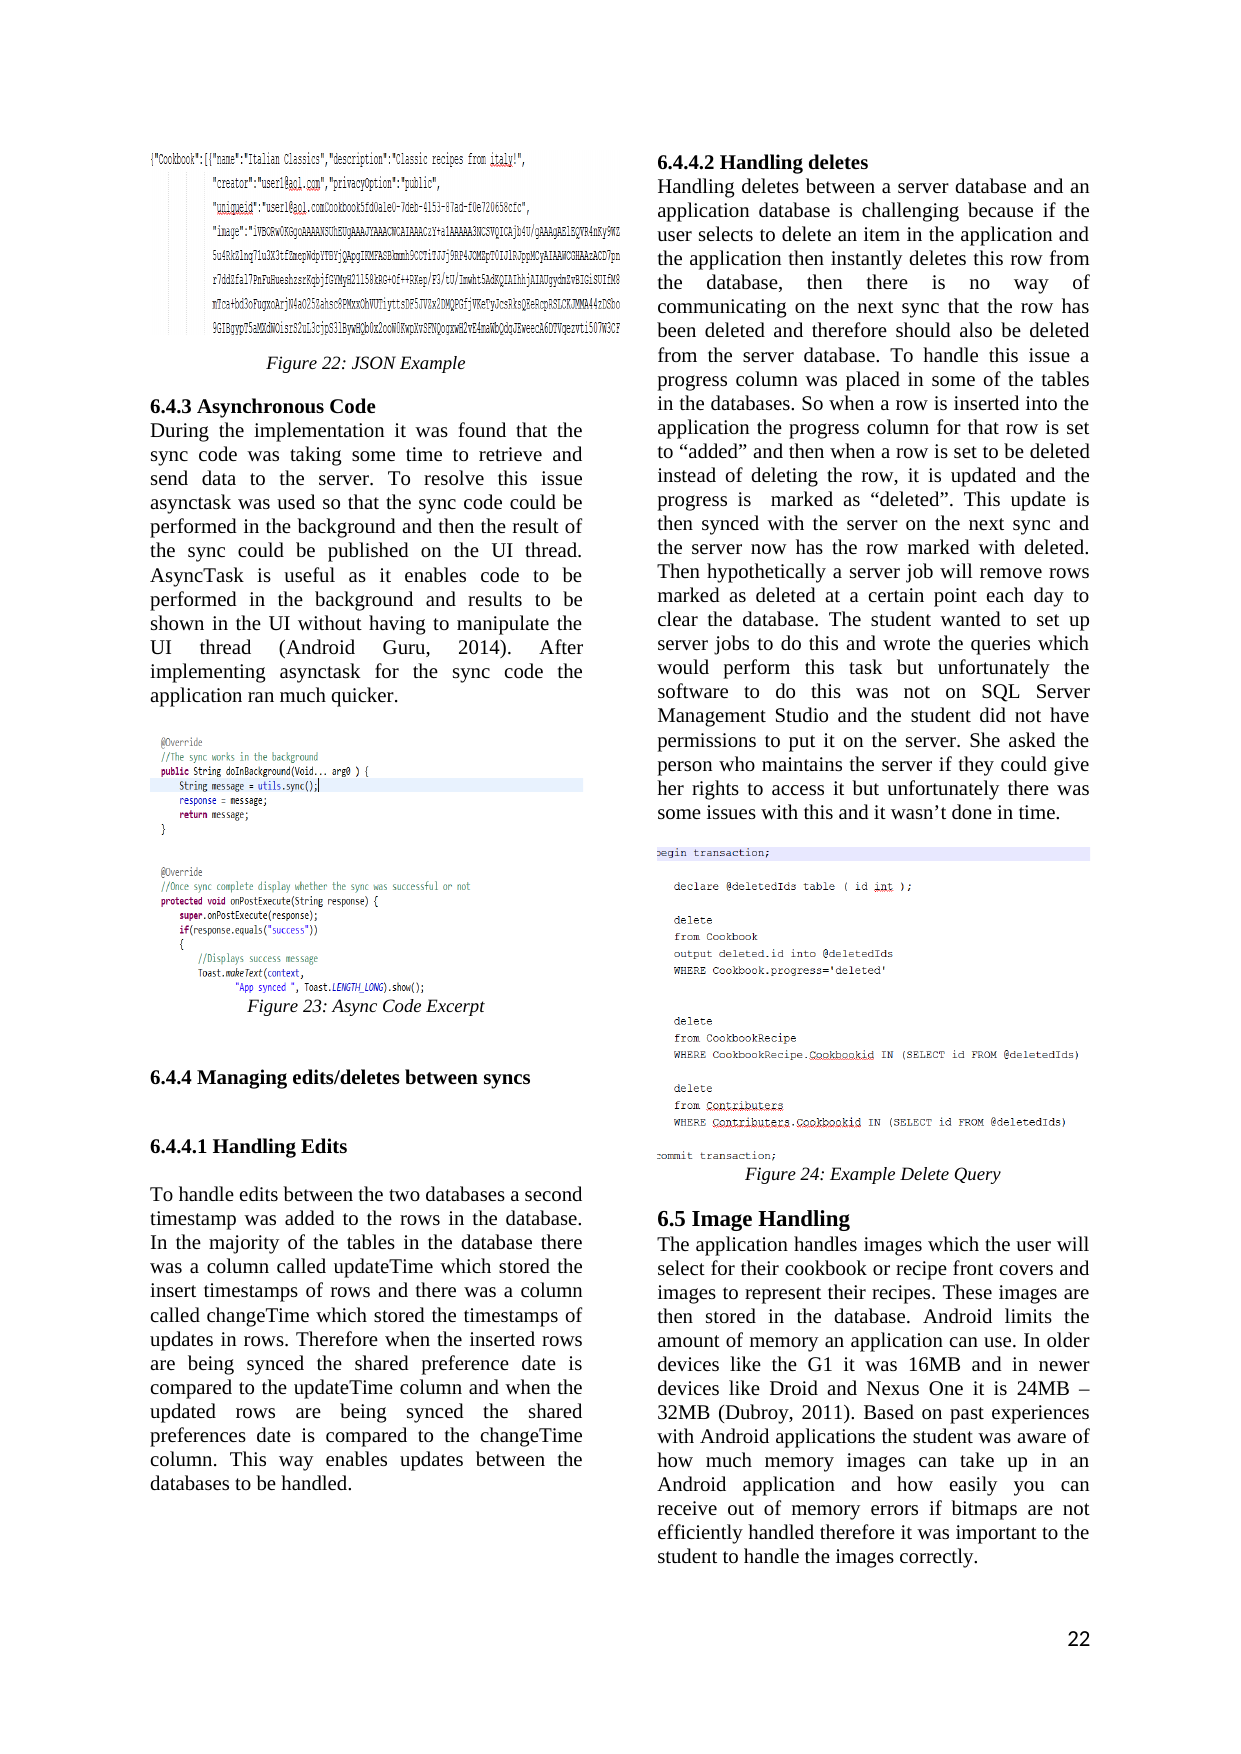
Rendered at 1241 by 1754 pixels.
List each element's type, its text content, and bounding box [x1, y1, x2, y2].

picture [150, 150, 620, 335]
picture [150, 731, 584, 995]
text Handling deletes between a server database and an application database is challenging because if the user selects to delete an item in the application and the application then instantly deletes this row from the database, then there is no way of communicating on the next sync that the row has been deleted and therefore should also be deleted from the server database. To handle this issue a progress column was placed in some of the tables in the databases. So when a row is inserted into the application the progress column for that row is set to “added” and then when a row is set to be deleted instead of deleting the row, it is updated and the progress is marked as “deleted”. This update is then synced with the server on the next sync and the server now has the row marked with deleted. Then hypothetically a server job will remove rows marked as deleted at a certain point each day to clear the database. The student wanted to set up server jobs to do this and wrote the queries which would perform this task but unfortunately the software to do this was not on SQL Server Management Studio and the student did not have permissions to put it on the server. She asked the person who maintains the server if they could give her rights to access it but unfortunately there was some issues with this and it wasn’t done in time. [657, 174, 1090, 824]
subtitle 6.4.3 Asynchronous Code [150, 394, 583, 418]
picture [657, 847, 1091, 1163]
text During the implementation it was found that the sync code was taking some time to retrieve and send data to the server. To resolve this issue asynctask was used so that the sync code could be performed in the background and then the result of the sync could be published on the UI thread. AsyncTask is useful as it enables code to be performed in the background and results to be shown in the UI without having to manipulate the UI thread. After implementing asynctask for the sync code the application ran much quicker. [150, 418, 583, 707]
text The application handles images which the user will select for their cookbook or recipe front covers and images to represent their recipes. These images are then stored in the database. Android limits the amount of memory an application can use. In older devices like the G1 it was 16MB and in newer devices like Droid and Nexus One it is 24MB – 32MB . Based on past experiences with Android applications the student was aware of how much memory images can take up in an Android application and how easily you can receive out of memory errors if bitmaps are not efficiently handled therefore it was important to the student to handle the images correctly. [657, 1232, 1090, 1568]
text To handle edits between the two databases a second timestamp was added to the rows in the database. In the majority of the tables in the database there was a column called updateTime which stored the insert timestamps of rows and there was a column called changeTime which stored the timestamps of updates in rows. Therefore when the inserted rows are being synced the shared preference date is compared to the updateTime column and when the updated rows are being synced the shared preferences date is compared to the changeTime column. This way enables updates between the databases to be handled. [150, 1182, 583, 1495]
subtitle 6.4.4.1 Handling Edits [150, 1134, 583, 1158]
subtitle 6.4.4.2 Handling deletes [657, 150, 1090, 174]
subtitle 6.5 Image Handling [657, 1205, 1090, 1232]
subtitle 6.4.4 Managing edits/deletes between syncs [150, 1065, 583, 1089]
